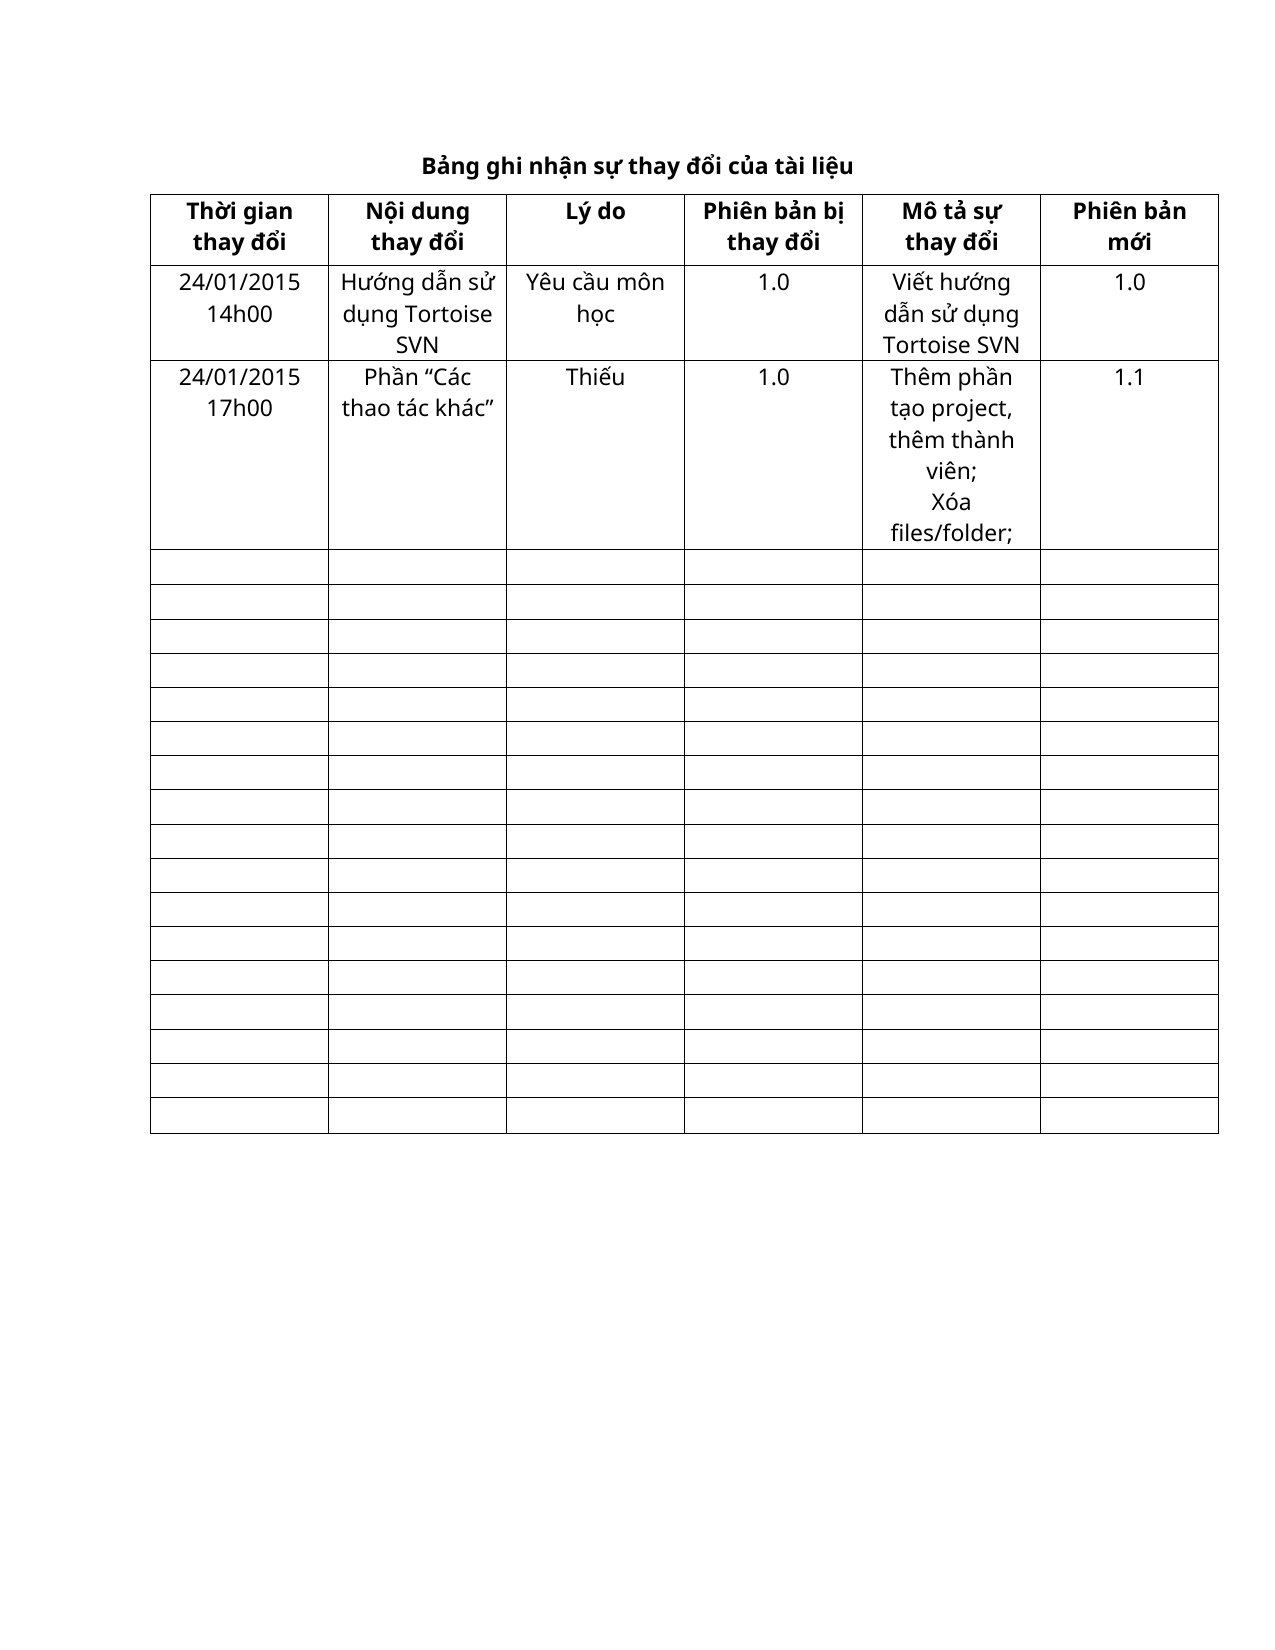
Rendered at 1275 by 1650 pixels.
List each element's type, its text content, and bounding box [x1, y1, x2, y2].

table_cell Thiếu [507, 361, 684, 549]
table_cell [685, 790, 862, 823]
table_cell 1.0 [685, 361, 862, 549]
table_cell [329, 859, 506, 892]
table_cell [863, 893, 1040, 926]
table_cell 24/01/2015 17h00 [151, 361, 328, 549]
table_cell [685, 756, 862, 789]
table_cell [151, 1064, 328, 1097]
table_cell [863, 1064, 1040, 1097]
table_header Thời gian thay đổi [151, 195, 328, 265]
table_cell [685, 585, 862, 618]
table_cell [863, 1030, 1040, 1063]
table_cell [685, 825, 862, 858]
table_header Mô tả sự thay đổi [863, 195, 1040, 265]
table_cell [507, 722, 684, 755]
table_cell [151, 825, 328, 858]
table_cell [329, 654, 506, 687]
table_cell [507, 585, 684, 618]
table_cell [1041, 961, 1218, 994]
table_cell [685, 927, 862, 960]
table_cell 1.0 [1041, 266, 1218, 360]
table_cell [329, 893, 506, 926]
table_cell [151, 995, 328, 1028]
table_cell [151, 688, 328, 721]
table_cell [329, 790, 506, 823]
table_cell [329, 1098, 506, 1133]
table_cell [863, 790, 1040, 823]
table_cell [507, 756, 684, 789]
table_cell [329, 550, 506, 584]
table_cell [1041, 756, 1218, 789]
table_cell [329, 620, 506, 653]
table_cell [685, 550, 862, 584]
table_cell [151, 722, 328, 755]
table_cell [329, 927, 506, 960]
table_cell Thêm phần tạo project, thêm thành viên; Xóa files/folder; [863, 361, 1040, 549]
table_cell [685, 620, 862, 653]
table_cell Phần “Các thao tác khác” [329, 361, 506, 549]
table_cell [151, 654, 328, 687]
table_cell [1041, 688, 1218, 721]
table_header Phiên bản bị thay đổi [685, 195, 862, 265]
table_cell [863, 654, 1040, 687]
table_cell [1041, 1030, 1218, 1063]
text Bảng ghi nhận sự thay đổi của tài liệu [150, 150, 1125, 181]
table_cell [151, 790, 328, 823]
table_cell [1041, 722, 1218, 755]
table_cell [685, 961, 862, 994]
table_cell [329, 825, 506, 858]
table_cell [507, 995, 684, 1028]
table_cell [507, 790, 684, 823]
table_cell [507, 550, 684, 584]
table_cell [863, 859, 1040, 892]
table_cell [151, 859, 328, 892]
table_cell [685, 722, 862, 755]
table_cell [685, 859, 862, 892]
table_cell [1041, 654, 1218, 687]
table_cell [863, 585, 1040, 618]
table_cell [507, 1064, 684, 1097]
table_cell [507, 961, 684, 994]
table_cell [685, 688, 862, 721]
table_header Nội dung thay đổi [329, 195, 506, 265]
table_cell [685, 893, 862, 926]
table_cell [685, 1064, 862, 1097]
table_cell [151, 893, 328, 926]
table_cell [151, 620, 328, 653]
table_cell [863, 620, 1040, 653]
table_cell [685, 654, 862, 687]
table_cell [151, 1098, 328, 1133]
table_cell [151, 550, 328, 584]
table_cell 24/01/2015 14h00 [151, 266, 328, 360]
table_cell [329, 585, 506, 618]
table_cell [329, 688, 506, 721]
table_cell [1041, 927, 1218, 960]
table_cell [507, 859, 684, 892]
table_cell [507, 825, 684, 858]
table_cell [151, 756, 328, 789]
table_cell [1041, 1098, 1218, 1133]
table_cell [329, 722, 506, 755]
table_cell [685, 1098, 862, 1133]
table_cell [1041, 825, 1218, 858]
table_cell [863, 995, 1040, 1028]
table_cell [863, 927, 1040, 960]
table_cell [507, 927, 684, 960]
table_cell [507, 654, 684, 687]
table_cell Yêu cầu môn học [507, 266, 684, 360]
table_header Phiên bản mới [1041, 195, 1218, 265]
table_cell [507, 1098, 684, 1133]
table_cell [1041, 859, 1218, 892]
table_cell [1041, 893, 1218, 926]
table_cell [507, 688, 684, 721]
table_cell Viết hướng dẫn sử dụng Tortoise SVN [863, 266, 1040, 360]
table_cell [1041, 550, 1218, 584]
table_cell [329, 1064, 506, 1097]
table_cell [507, 620, 684, 653]
table_header Lý do [507, 195, 684, 265]
table_cell Hướng dẫn sử dụng Tortoise SVN [329, 266, 506, 360]
table_cell [863, 825, 1040, 858]
table_cell [151, 961, 328, 994]
table_cell [863, 756, 1040, 789]
table_cell [151, 927, 328, 960]
table_cell [507, 1030, 684, 1063]
table_cell [329, 1030, 506, 1063]
table_cell [329, 756, 506, 789]
table_cell [507, 893, 684, 926]
table_cell [863, 961, 1040, 994]
table_cell [685, 1030, 862, 1063]
table_cell [863, 688, 1040, 721]
table_cell [151, 585, 328, 618]
table_cell [1041, 620, 1218, 653]
table_cell [1041, 585, 1218, 618]
table_cell [1041, 1064, 1218, 1097]
table_cell [863, 722, 1040, 755]
table_cell [685, 995, 862, 1028]
table_cell 1.1 [1041, 361, 1218, 549]
table_cell [329, 961, 506, 994]
table_cell 1.0 [685, 266, 862, 360]
table_cell [151, 1030, 328, 1063]
table_cell [1041, 790, 1218, 823]
table_cell [863, 1098, 1040, 1133]
table_cell [329, 995, 506, 1028]
table_cell [863, 550, 1040, 584]
table_cell [1041, 995, 1218, 1028]
